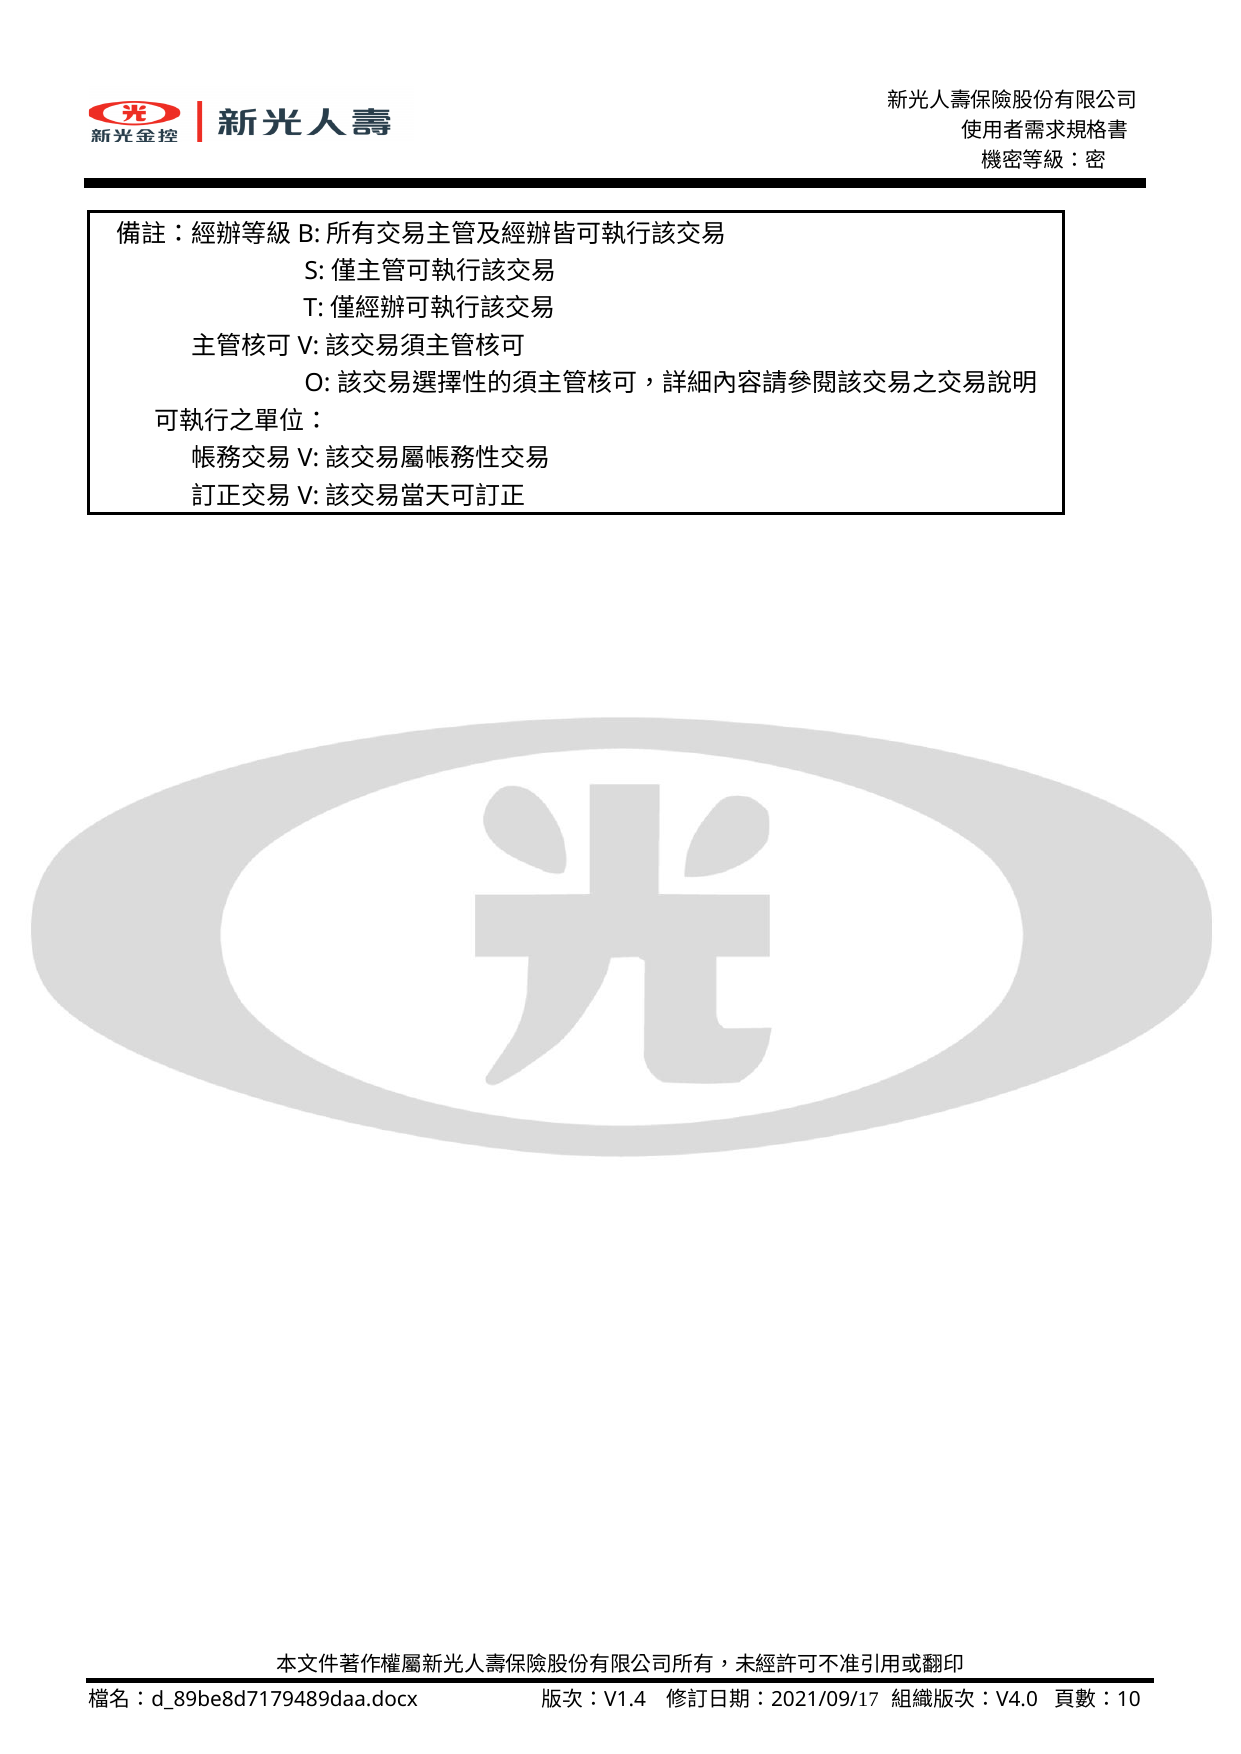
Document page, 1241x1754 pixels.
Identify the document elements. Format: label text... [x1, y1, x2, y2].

picture [88, 86, 414, 142]
picture [25, 709, 1215, 1163]
table_cell 備註：經辦等級 B: 所有交易主管及經辦皆可執行該交易 S: 僅主管可執行該交易 T: 僅經辦可執行該交易 主管核可 V: 該交易須主管核可 O: 該交易選擇性的須主管核可，詳細內容請參閱該交易之交易說明 可執行之單位： 帳務交易 V: 該交易屬帳務性交易 訂正交易 V: 該交易當天可訂正 [90, 213, 1062, 512]
